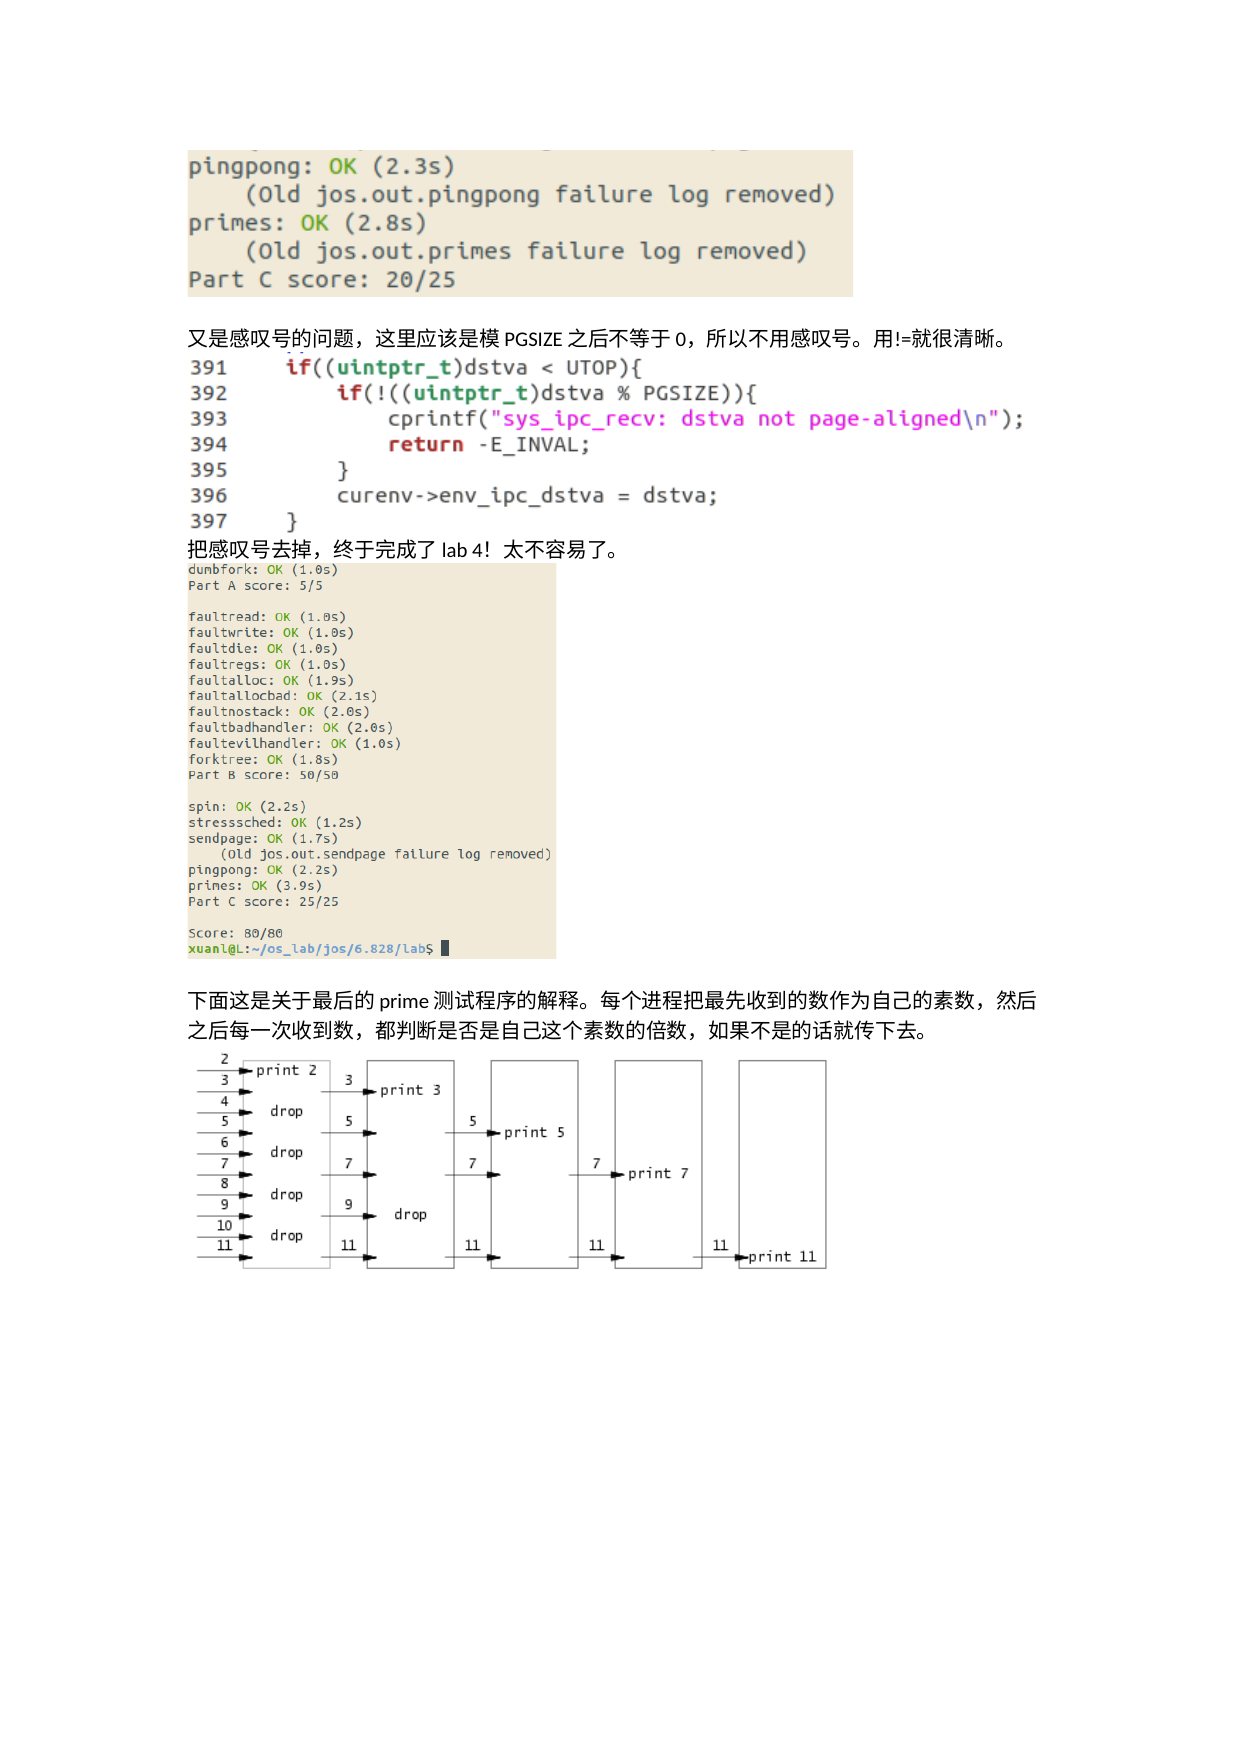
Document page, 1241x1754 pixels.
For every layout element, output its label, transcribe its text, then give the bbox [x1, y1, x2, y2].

picture [187, 1044, 844, 1279]
text 又是感叹号的问题，这里应该是模PGSIZE之后不等于0，所以不用感叹号。用!=就很清晰。 [187, 322, 1053, 352]
picture [187, 150, 854, 297]
text 把感叹号去掉，终于完成了lab 4！太不容易了。 [187, 534, 1053, 564]
picture [187, 352, 1053, 534]
picture [187, 563, 557, 959]
